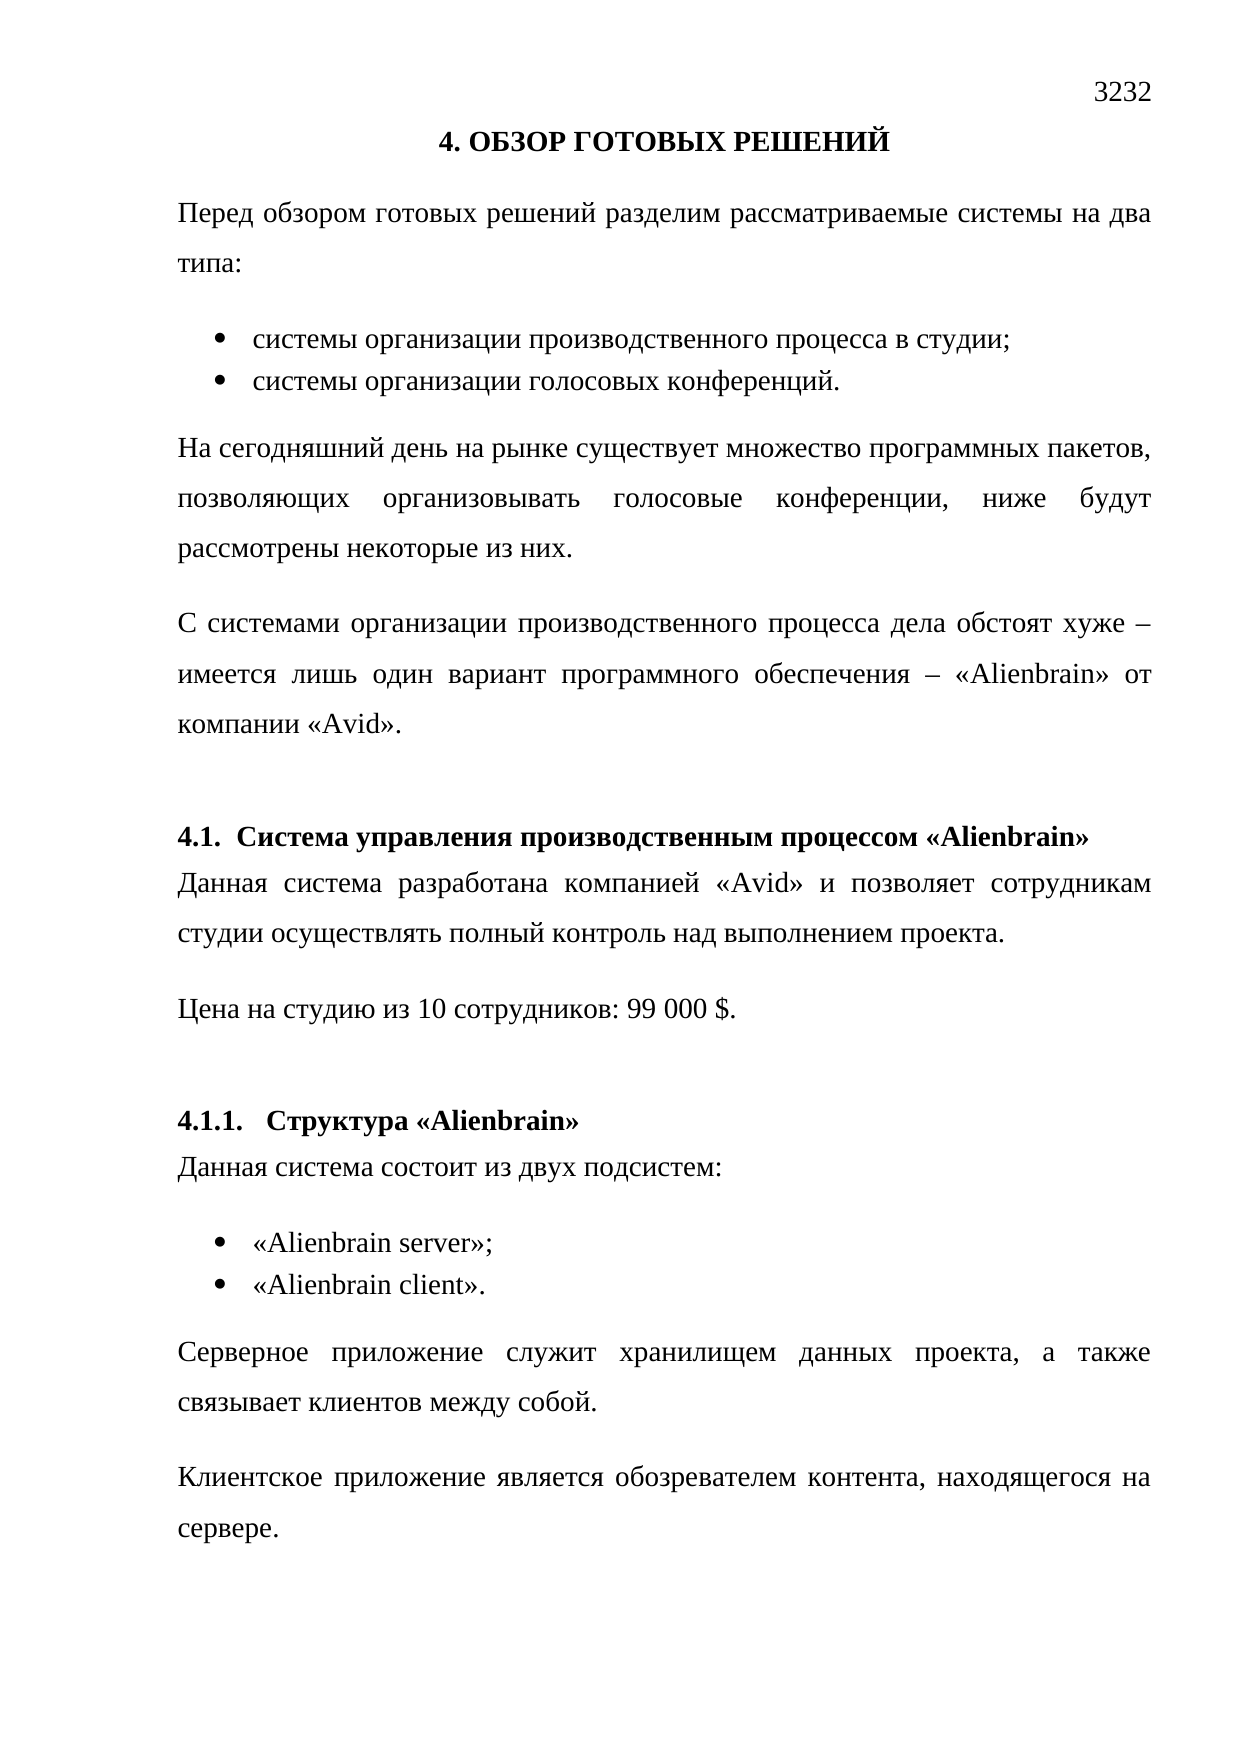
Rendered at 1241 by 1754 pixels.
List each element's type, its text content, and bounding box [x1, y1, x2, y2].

list «Alienbrain server»; [215, 1225, 1152, 1258]
text Клиентское приложение является обозревателем контента, находящегося на сервере. [177, 1459, 1152, 1543]
subtitle Система управления производственным процессом «Alienbrain» [177, 819, 1152, 853]
list «Alienbrain client». [215, 1267, 1152, 1301]
text Перед обзором готовых решений разделим рассматриваемые системы на два типа: [177, 195, 1152, 279]
subtitle ОБЗОР ГОТОВЫХ РЕШЕНИЙ [177, 124, 1152, 158]
list системы организации производственного процесса в студии; [215, 321, 1152, 354]
subtitle Структура «Alienbrain» [177, 1103, 1152, 1137]
text С системами организации производственного процесса дела обстоят хуже – имеется лишь один вариант программного обеспечения – «Alienbrain» от компании «Avid». [177, 606, 1152, 740]
list системы организации голосовых конференций. [215, 363, 1152, 396]
text Цена на студию из 10 сотрудников: 99 000 $. [177, 991, 1152, 1024]
text Серверное приложение служит хранилищем данных проекта, а также связывает клиентов между собой. [177, 1334, 1152, 1418]
text Данная система разработана компанией «Avid» и позволяет сотрудникам студии осуществлять полный контроль над выполнением проекта. [177, 865, 1152, 949]
text Данная система состоит из двух подсистем: [177, 1149, 1152, 1183]
text На сегодняшний день на рынке существует множество программных пакетов, позволяющих организовывать голосовые конференции, ниже будут рассмотрены некоторые из них. [177, 430, 1152, 564]
